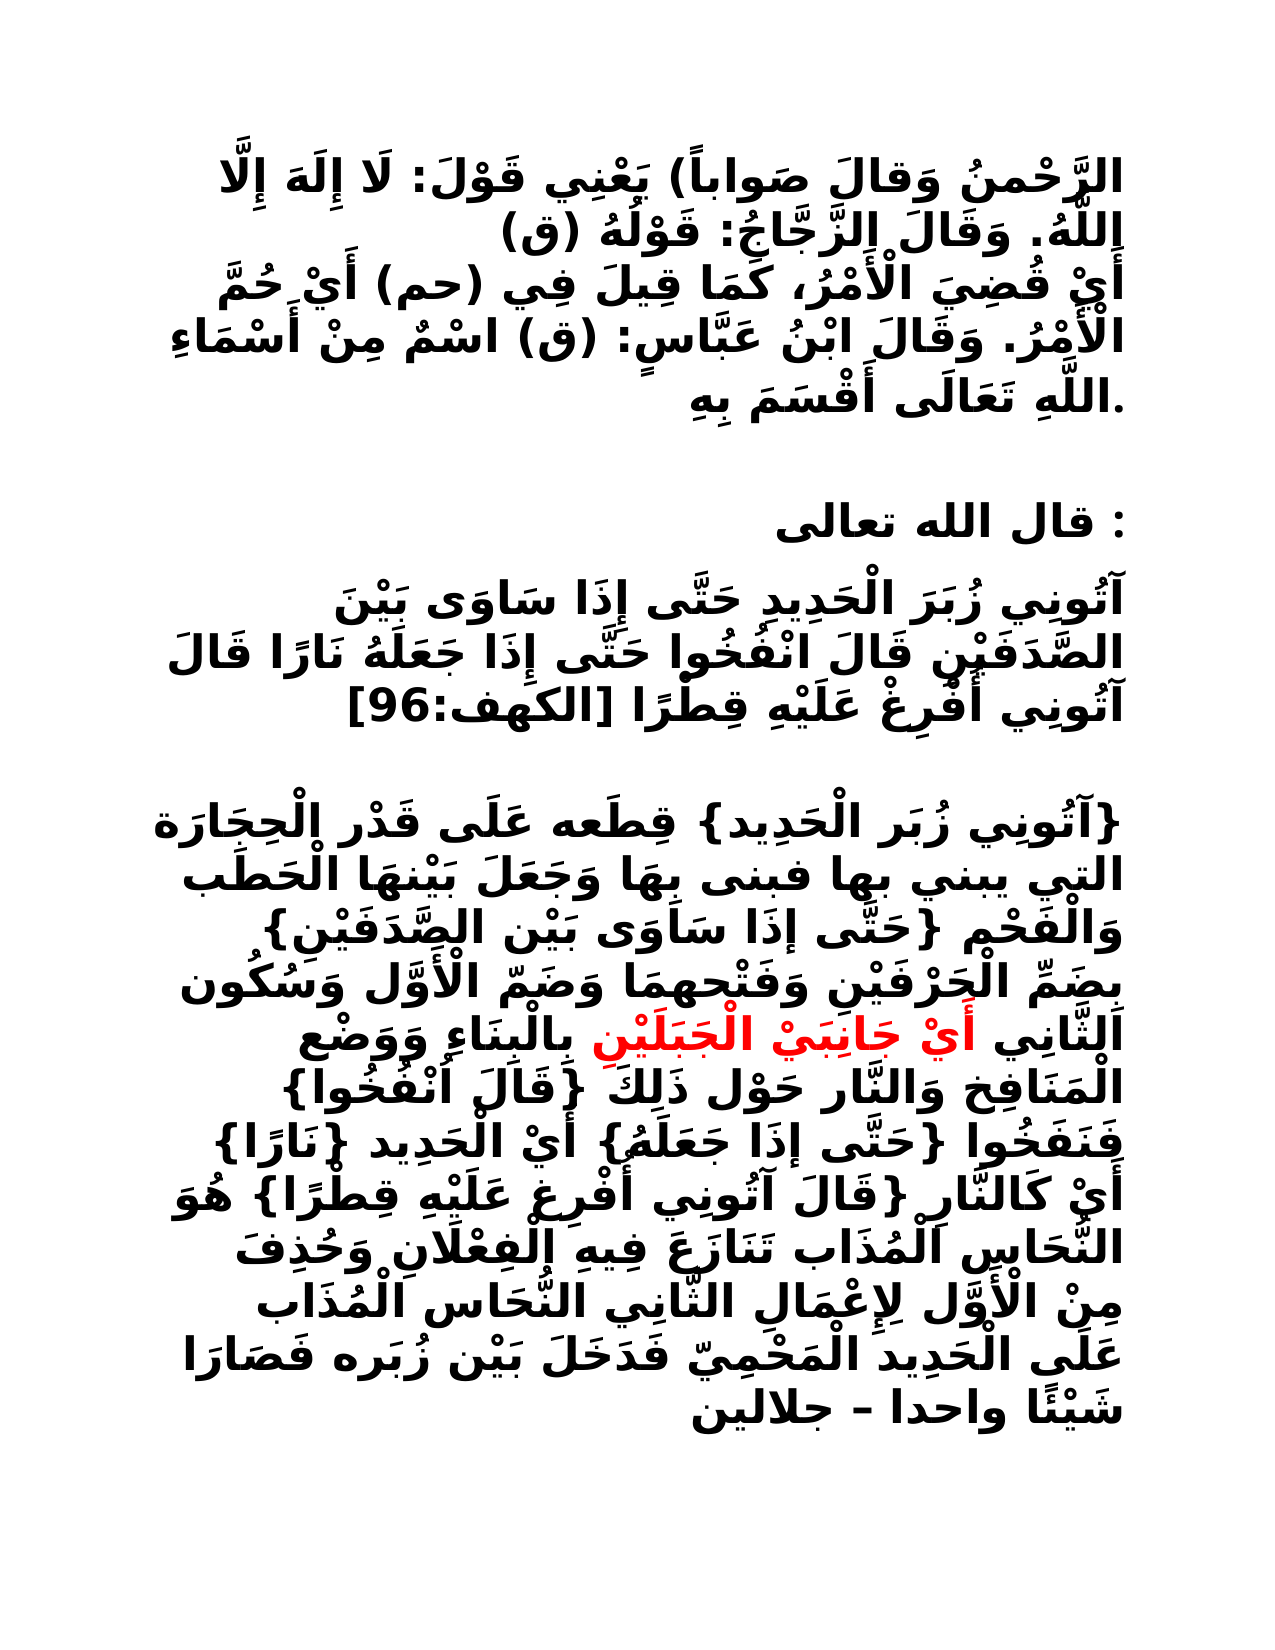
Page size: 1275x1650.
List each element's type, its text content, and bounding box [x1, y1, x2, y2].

text قال الله تعالى : [150, 488, 1125, 551]
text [150, 150, 1125, 257]
text {آتُونِي زُبَر الْحَدِيد} قِطَعه عَلَى قَدْر الْحِجَارَة التي يبني بها فبنى بِهَا وَجَعَلَ بَيْنهَا الْحَطَب وَالْفَحْم {حَتَّى إذَا سَاوَى بَيْن الصَّدَفَيْنِ} بِضَمِّ الْحَرْفَيْنِ وَفَتْحهمَا وَضَمّ الْأَوَّل وَسُكُون الثَّانِي أَيْ جَانِبَيْ الْجَبَلَيْنِ بِالْبِنَاءِ وَوَضْع الْمَنَافِخ وَالنَّار حَوْل ذَلِكَ {قَالَ اُنْفُخُوا} فَنَفَخُوا {حَتَّى إذَا جَعَلَهُ} أَيْ الْحَدِيد {نَارًا} أَيْ كَالنَّارِ {قَالَ آتُونِي أُفْرِغ عَلَيْهِ قِطْرًا} هُوَ النُّحَاس الْمُذَاب تَنَازَعَ فِيهِ الْفِعْلَانِ وَحُذِفَ مِنْ الْأَوَّل لِإِعْمَالِ الثَّانِي النُّحَاس الْمُذَاب عَلَى الْحَدِيد الْمَحْمِيّ فَدَخَلَ بَيْن زُبَره فَصَارَا شَيْئًا واحدا – جلالين [150, 794, 1125, 1434]
text آتُونِي زُبَرَ الْحَدِيدِ حَتَّى إِذَا سَاوَى بَيْنَ الصَّدَفَيْنِ قَالَ انْفُخُوا حَتَّى إِذَا جَعَلَهُ نَارًا قَالَ آتُونِي أُفْرِغْ عَلَيْهِ قِطْرًا [الكهف:96] [150, 572, 1125, 732]
text أَيْ قُضِيَ الْأَمْرُ، كَمَا قِيلَ فِي (حم) أَيْ حُمَّ الْأَمْرُ. وَقَالَ ابْنُ عَبَّاسٍ: (ق) اسْمٌ مِنْ أَسْمَاءِ اللَّهِ تَعَالَى أَقْسَمَ بِهِ. [150, 257, 1125, 426]
